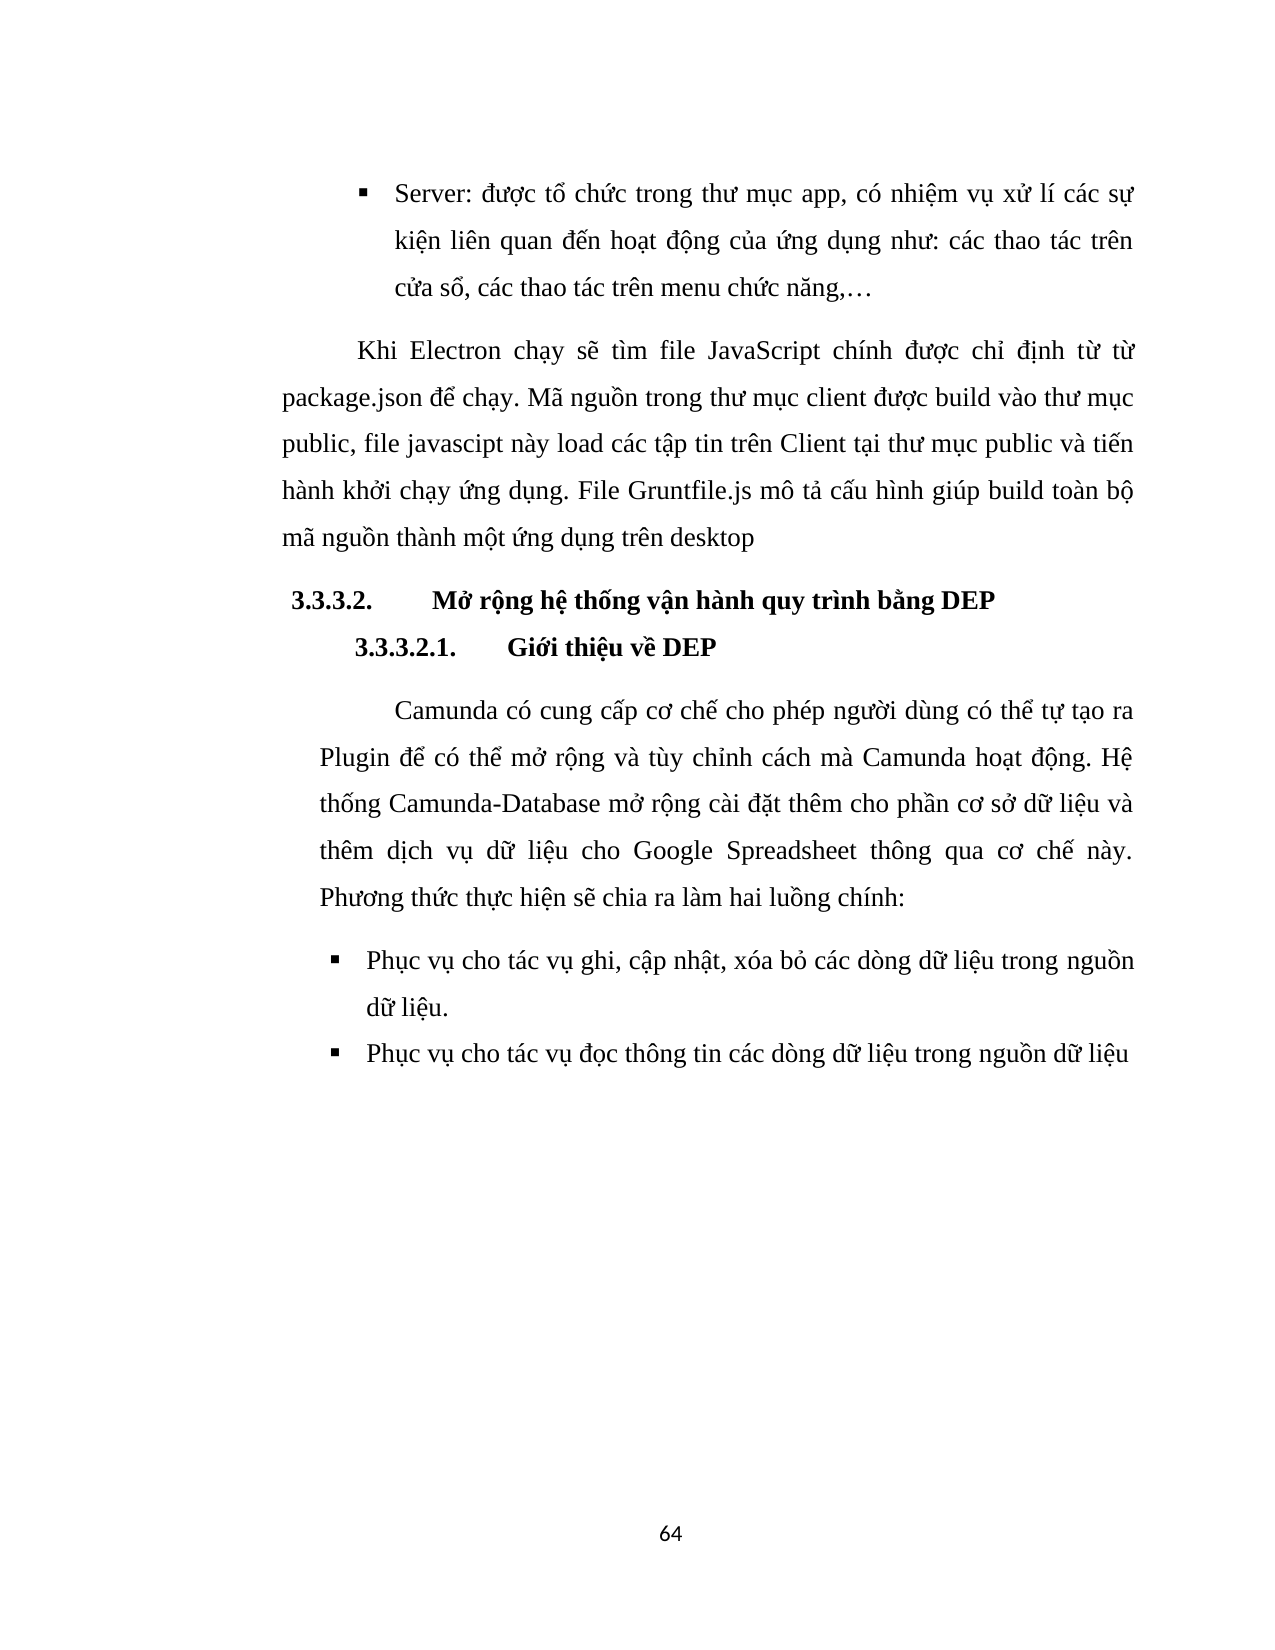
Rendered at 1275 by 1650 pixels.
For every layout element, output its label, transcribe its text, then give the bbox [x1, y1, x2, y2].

list Server: được tổ chức trong thư mục app, có nhiệm vụ xử lí các sự kiện liên quan đến hoạt động của ứng dụng như: các thao tác trên cửa sổ, các thao tác trên menu chức năng,… [357, 177, 1134, 302]
list Phục vụ cho tác vụ ghi, cập nhật, xóa bỏ các dòng dữ liệu trong dữ liệu. [329, 944, 1134, 1022]
list Phục vụ cho tác vụ đọc thông tin các dòng dữ liệu trong dữ liệu [329, 1037, 1134, 1069]
text Camunda có cung cấp cơ chế cho phép người dùng có thể tự tạo ra Plugin để có thể mở rộng và tùy chỉnh cách mà Camunda hoạt động. Hệ thống Camunda-Database mở rộng cài đặt thêm cho phần cơ sở dữ liệu và thêm dịch vụ dữ liệu cho Google Spreadsheet thông qua cơ chế này. Phương thức thực hiện sẽ chia ra làm hai luồng chính: [319, 694, 1134, 912]
text Khi Electron chạy sẽ tìm file JavaScript chính được chỉ định từ từ package.json để chạy. Mã nguồn trong thư mục client được build vào thư mục public, file javascipt này load các tập tin trên Client tại thư mục public và tiến hành khởi chạy ứng dụng. File Gruntfile.js mô tả cấu hình giúp build toàn bộ mã nguồn thành một ứng dụng trên desktop [282, 334, 1134, 552]
list Giới thiệu về DEP [354, 631, 1134, 662]
list Mở rộng hệ thống vận hành quy trình bằng DEP [291, 584, 1134, 615]
